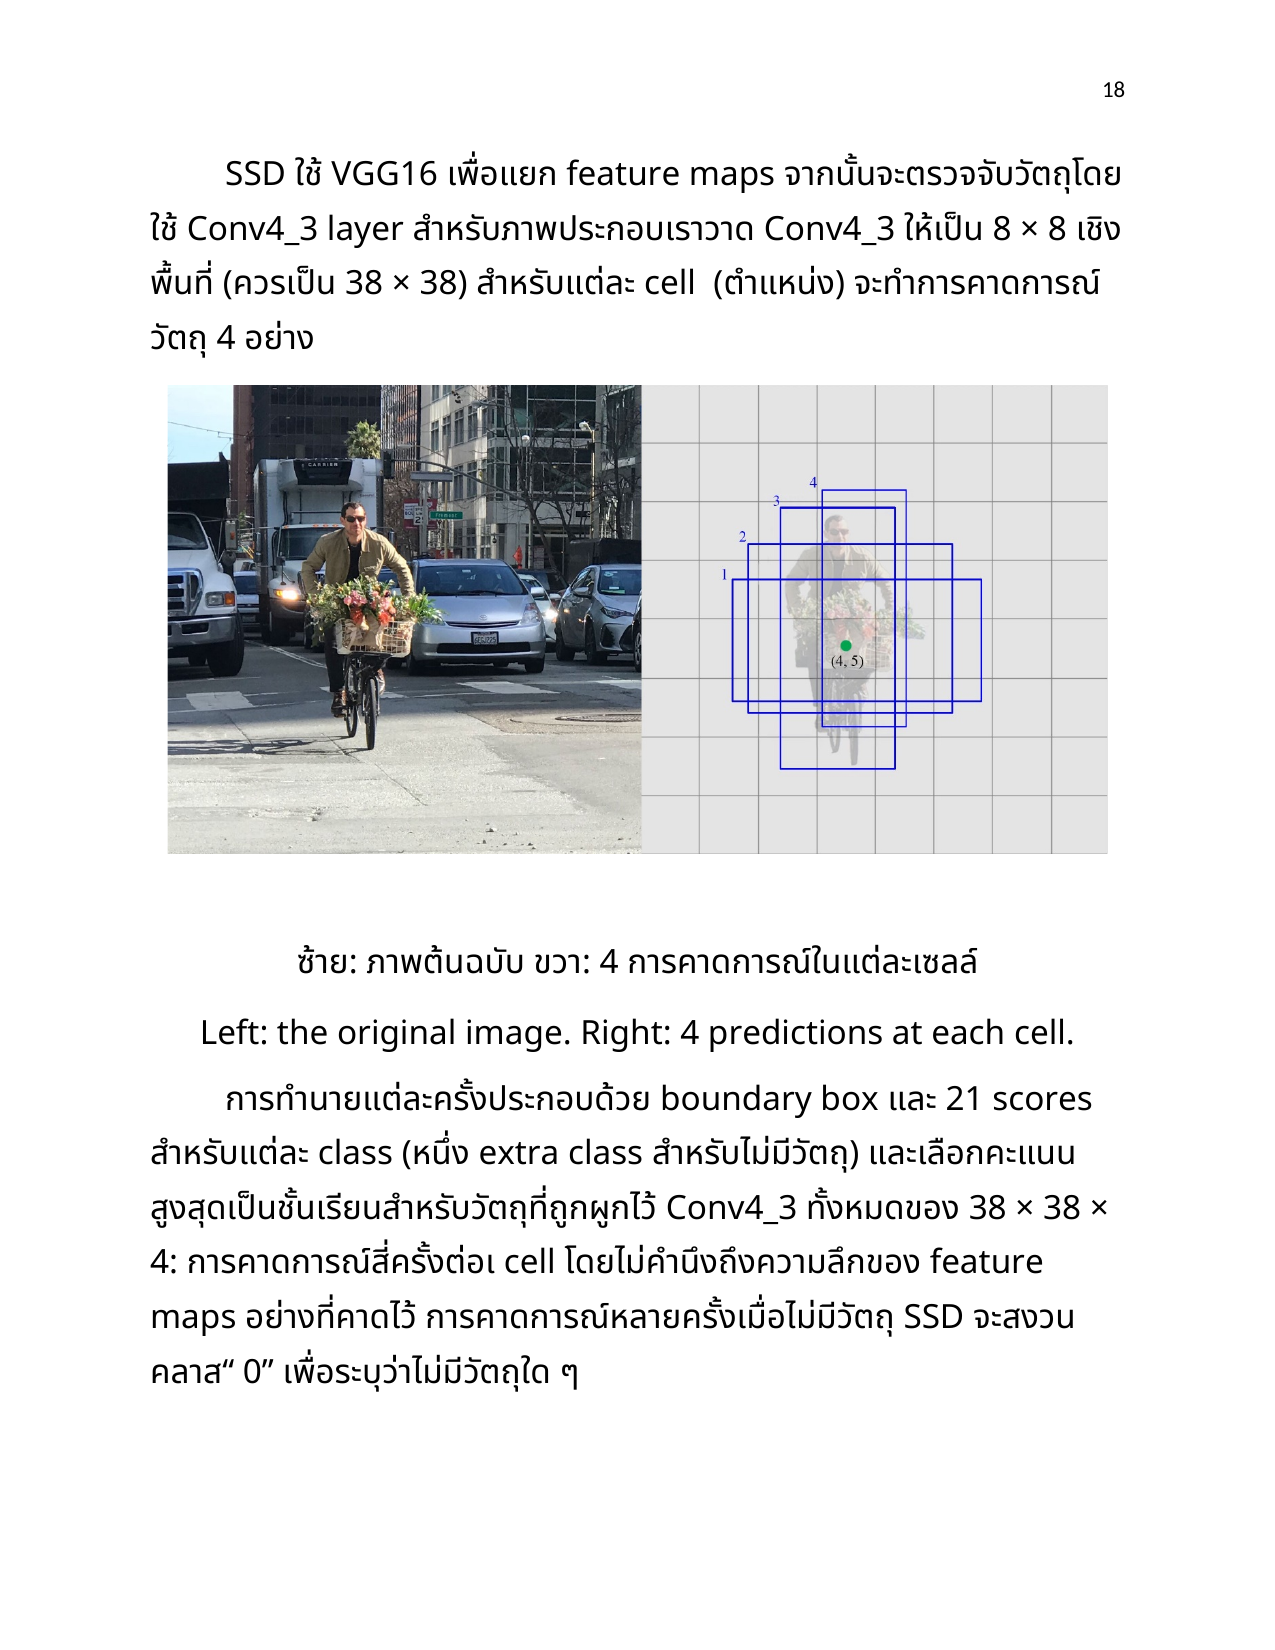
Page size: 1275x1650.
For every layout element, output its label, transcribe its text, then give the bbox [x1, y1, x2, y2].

text Left: the original image. Right: 4 predictions at each cell. [150, 1009, 1125, 1054]
picture [167, 385, 1108, 854]
text การทำนายแต่ละครั้งประกอบด้วย boundary box และ 21 scores สำหรับแต่ละ class (หนึ่ง extra class สำหรับไม่มีวัตถุ) และเลือกคะแนนสูงสุดเป็นชั้นเรียนสำหรับวัตถุที่ถูกผูกไว้ Conv4_3 ทั้งหมดของ 38 × 38 × 4: การคาดการณ์สี่ครั้งต่อเ cell โดยไม่คำนึงถึงความลึกของ feature maps อย่างที่คาดไว้ การคาดการณ์หลายครั้งเมื่อไม่มีวัตถุ SSD จะสงวนคลาส“ 0” เพื่อระบุว่าไม่มีวัตถุใด ๆ [150, 1074, 1125, 1398]
text ซ้าย: ภาพต้นฉบับ ขวา: 4 การคาดการณ์ในแต่ละเซลล์ [150, 938, 1125, 988]
text SSD ใช้ VGG16 เพื่อแยก feature maps จากนั้นจะตรวจจับวัตถุโดยใช้ Conv4_3 layer สำหรับภาพประกอบเราวาด Conv4_3 ให้เป็น 8 × 8 เชิงพื้นที่ (ควรเป็น 38 × 38) สำหรับแต่ละ cell (ตำแหน่ง) จะทำการคาดการณ์วัตถุ 4 อย่าง [150, 150, 1125, 364]
